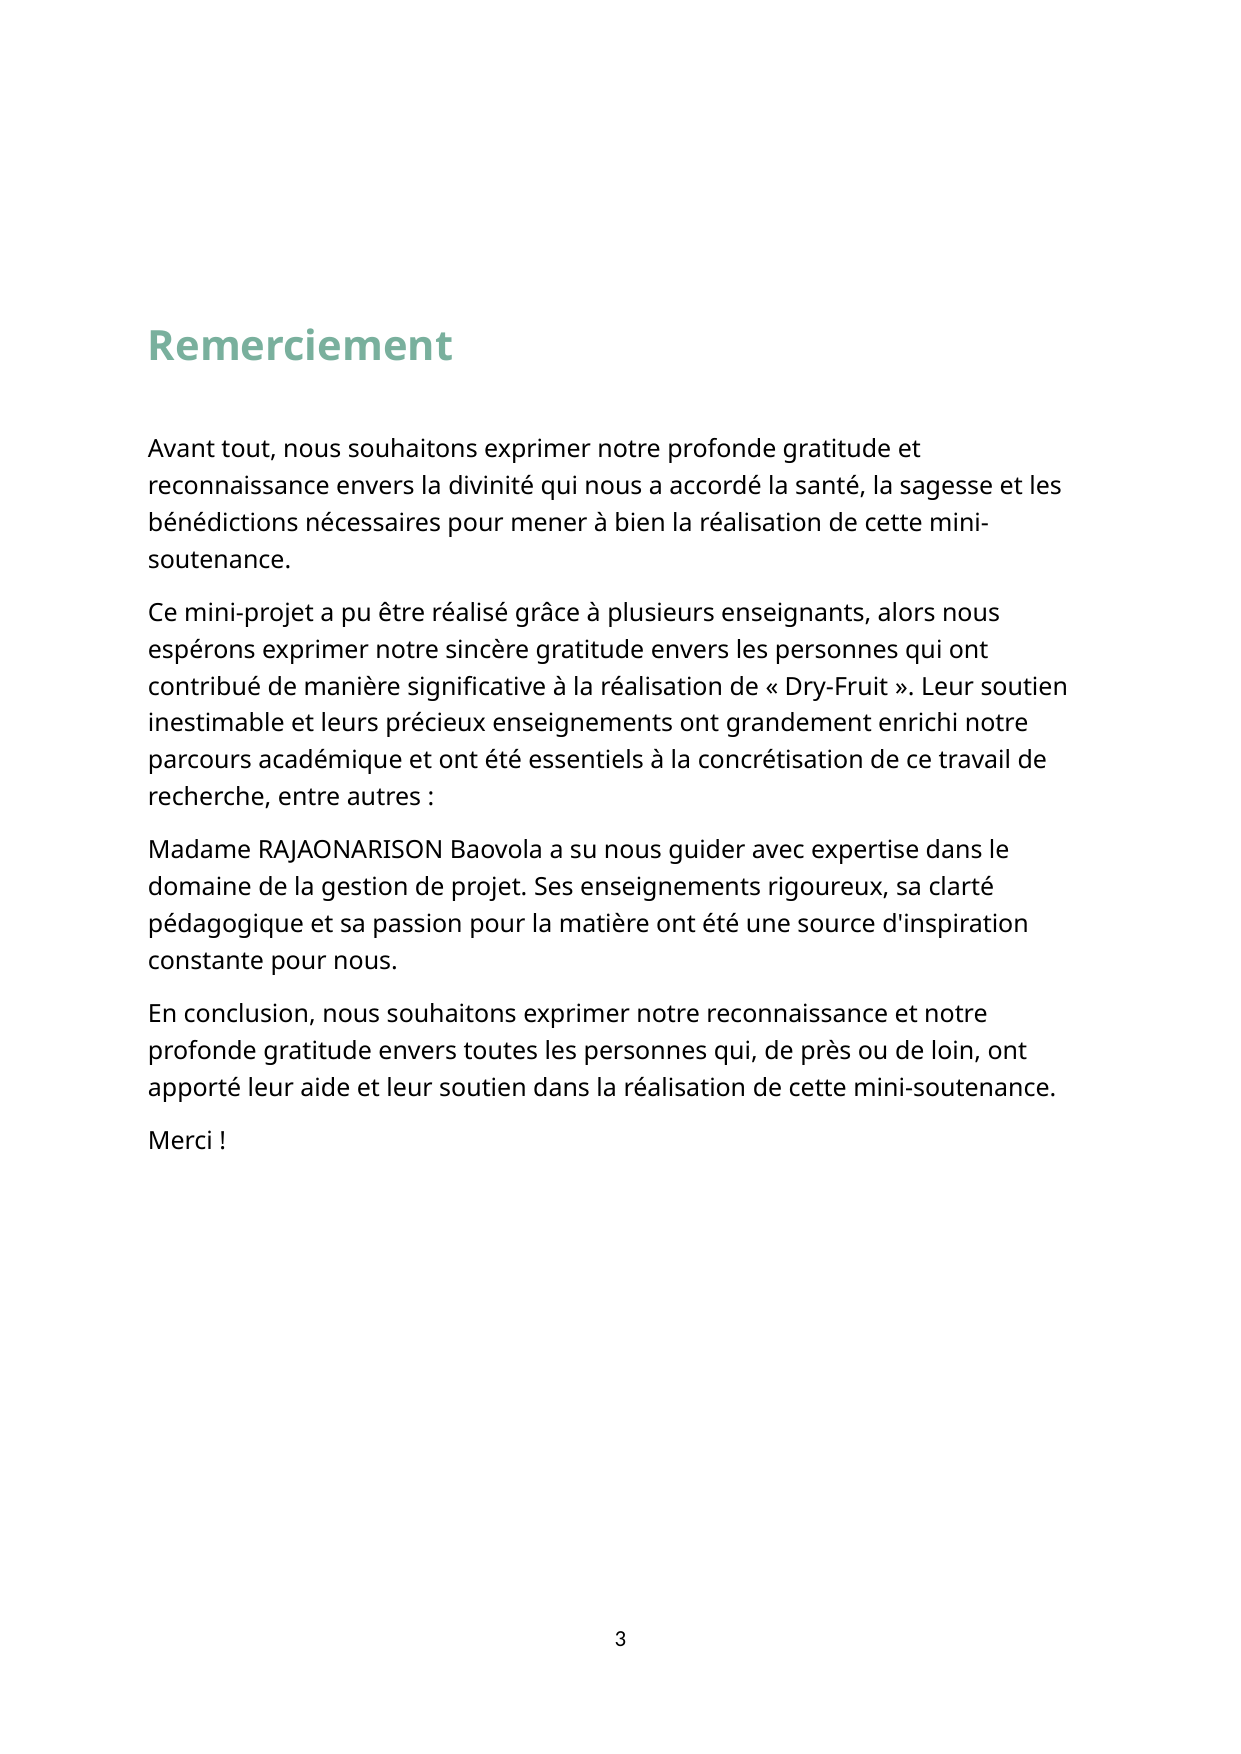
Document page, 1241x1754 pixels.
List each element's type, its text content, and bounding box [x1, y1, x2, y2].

text Madame RAJAONARISON Baovola a su nous guider avec expertise dans le domaine de la gestion de projet. Ses enseignements rigoureux, sa clarté pédagogique et sa passion pour la matière ont été une source d'inspiration constante pour nous. [148, 832, 1093, 976]
subtitle Remerciement [148, 316, 1093, 373]
text Ce mini-projet a pu être réalisé grâce à plusieurs enseignants, alors nous espérons exprimer notre sincère gratitude envers les personnes qui ont contribué de manière significative à la réalisation de « Dry-Fruit ». Leur soutien inestimable et leurs précieux enseignements ont grandement enrichi notre parcours académique et ont été essentiels à la concrétisation de ce travail de recherche, entre autres : [148, 595, 1093, 813]
text Avant tout, nous souhaitons exprimer notre profonde gratitude et reconnaissance envers la divinité qui nous a accordé la santé, la sagesse et les bénédictions nécessaires pour mener à bien la réalisation de cette mini-soutenance. [148, 431, 1093, 575]
text En conclusion, nous souhaitons exprimer notre reconnaissance et notre profonde gratitude envers toutes les personnes qui, de près ou de loin, ont apporté leur aide et leur soutien dans la réalisation de cette mini-soutenance. [148, 996, 1093, 1103]
text Merci ! [148, 1123, 1093, 1157]
